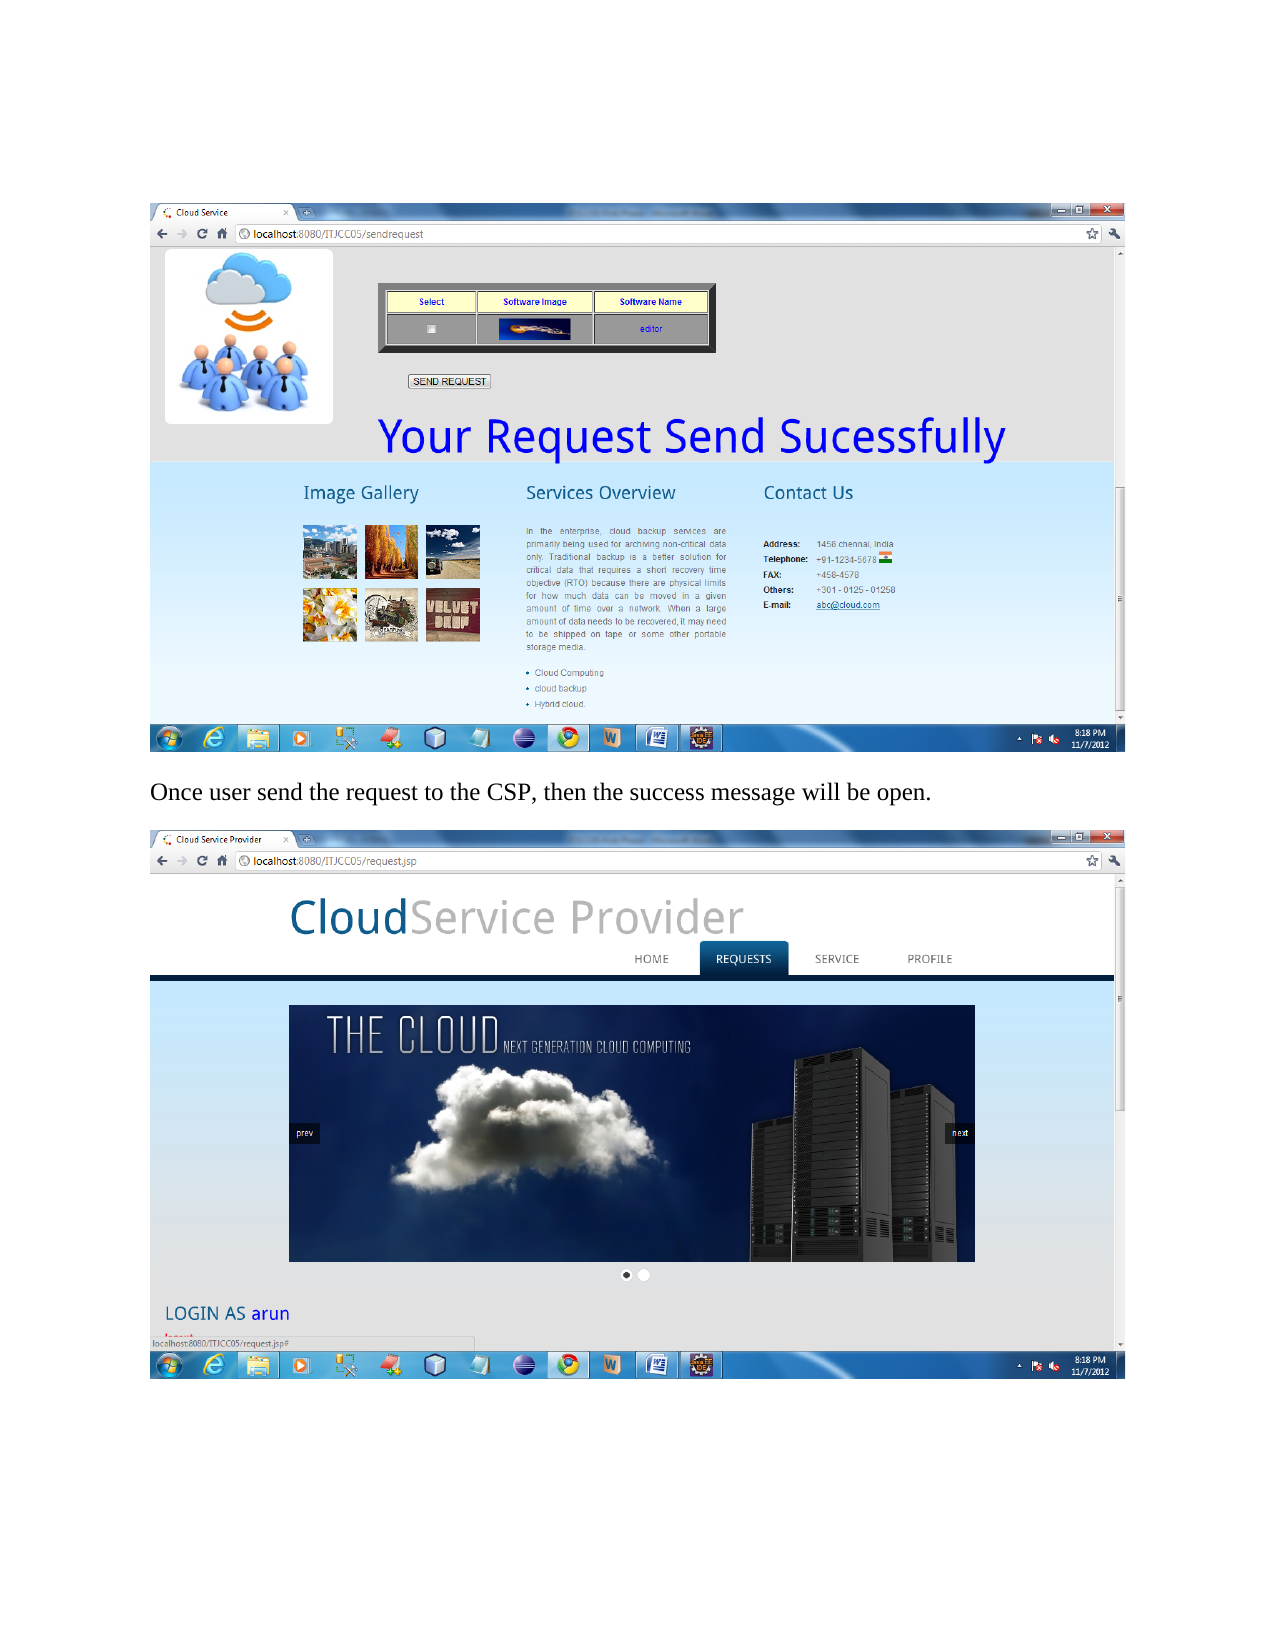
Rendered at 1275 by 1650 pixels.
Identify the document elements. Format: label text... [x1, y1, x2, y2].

text Once user send the request to the CSP, then the success message will be open. [150, 777, 1125, 806]
picture [150, 203, 1125, 752]
picture [150, 830, 1125, 1379]
